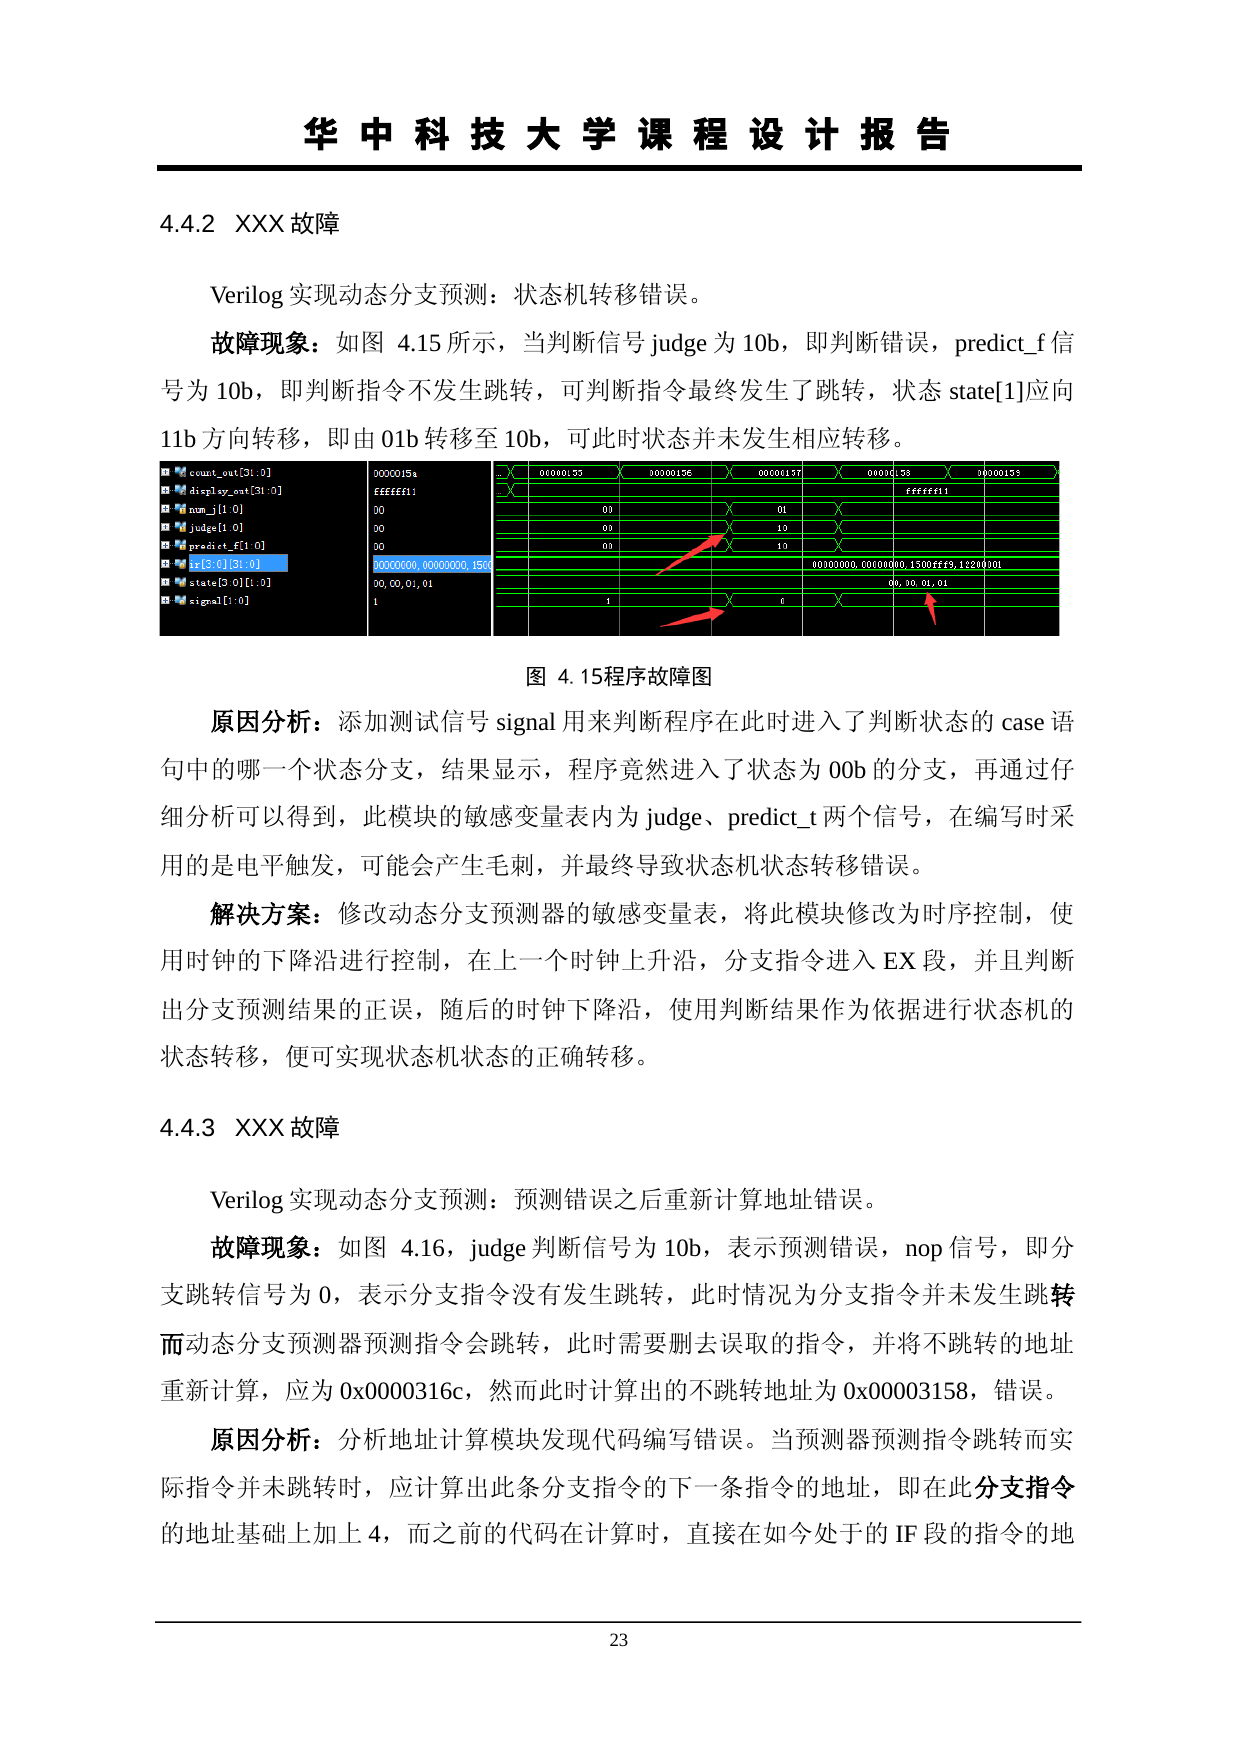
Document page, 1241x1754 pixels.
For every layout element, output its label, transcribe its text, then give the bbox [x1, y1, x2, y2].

text Verilog实现动态分支预测：状态机转移错误。 [159, 270, 1075, 318]
picture [159, 461, 1060, 636]
subtitle XXX故障 [159, 1103, 1078, 1151]
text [159, 1414, 1075, 1557]
text 原因分析：添加测试信号signal用来判断程序在此时进入了判断状态的case语句中的哪一个状态分支，结果显示，程序竟然进入了状态为00b的分支，再通过仔细分析可以得到，此模块的敏感变量表内为judge、predict_t两个信号，在编写时采用的是电平触发，可能会产生毛刺，并最终导致状态机状态转移错误。 [159, 697, 1075, 888]
text Verilog实现动态分支预测：预测错误之后重新计算地址错误。 [159, 1174, 1075, 1222]
subtitle XXX故障 [159, 198, 1078, 246]
text 解决方案：修改动态分支预测器的敏感变量表，将此模块修改为时序控制，使用时钟的下降沿进行控制，在上一个时钟上升沿，分支指令进入EX段，并且判断出分支预测结果的正误，随后的时钟下降沿，使用判断结果作为依据进行状态机的状态转移，便可实现状态机状态的正确转移。 [159, 888, 1075, 1079]
